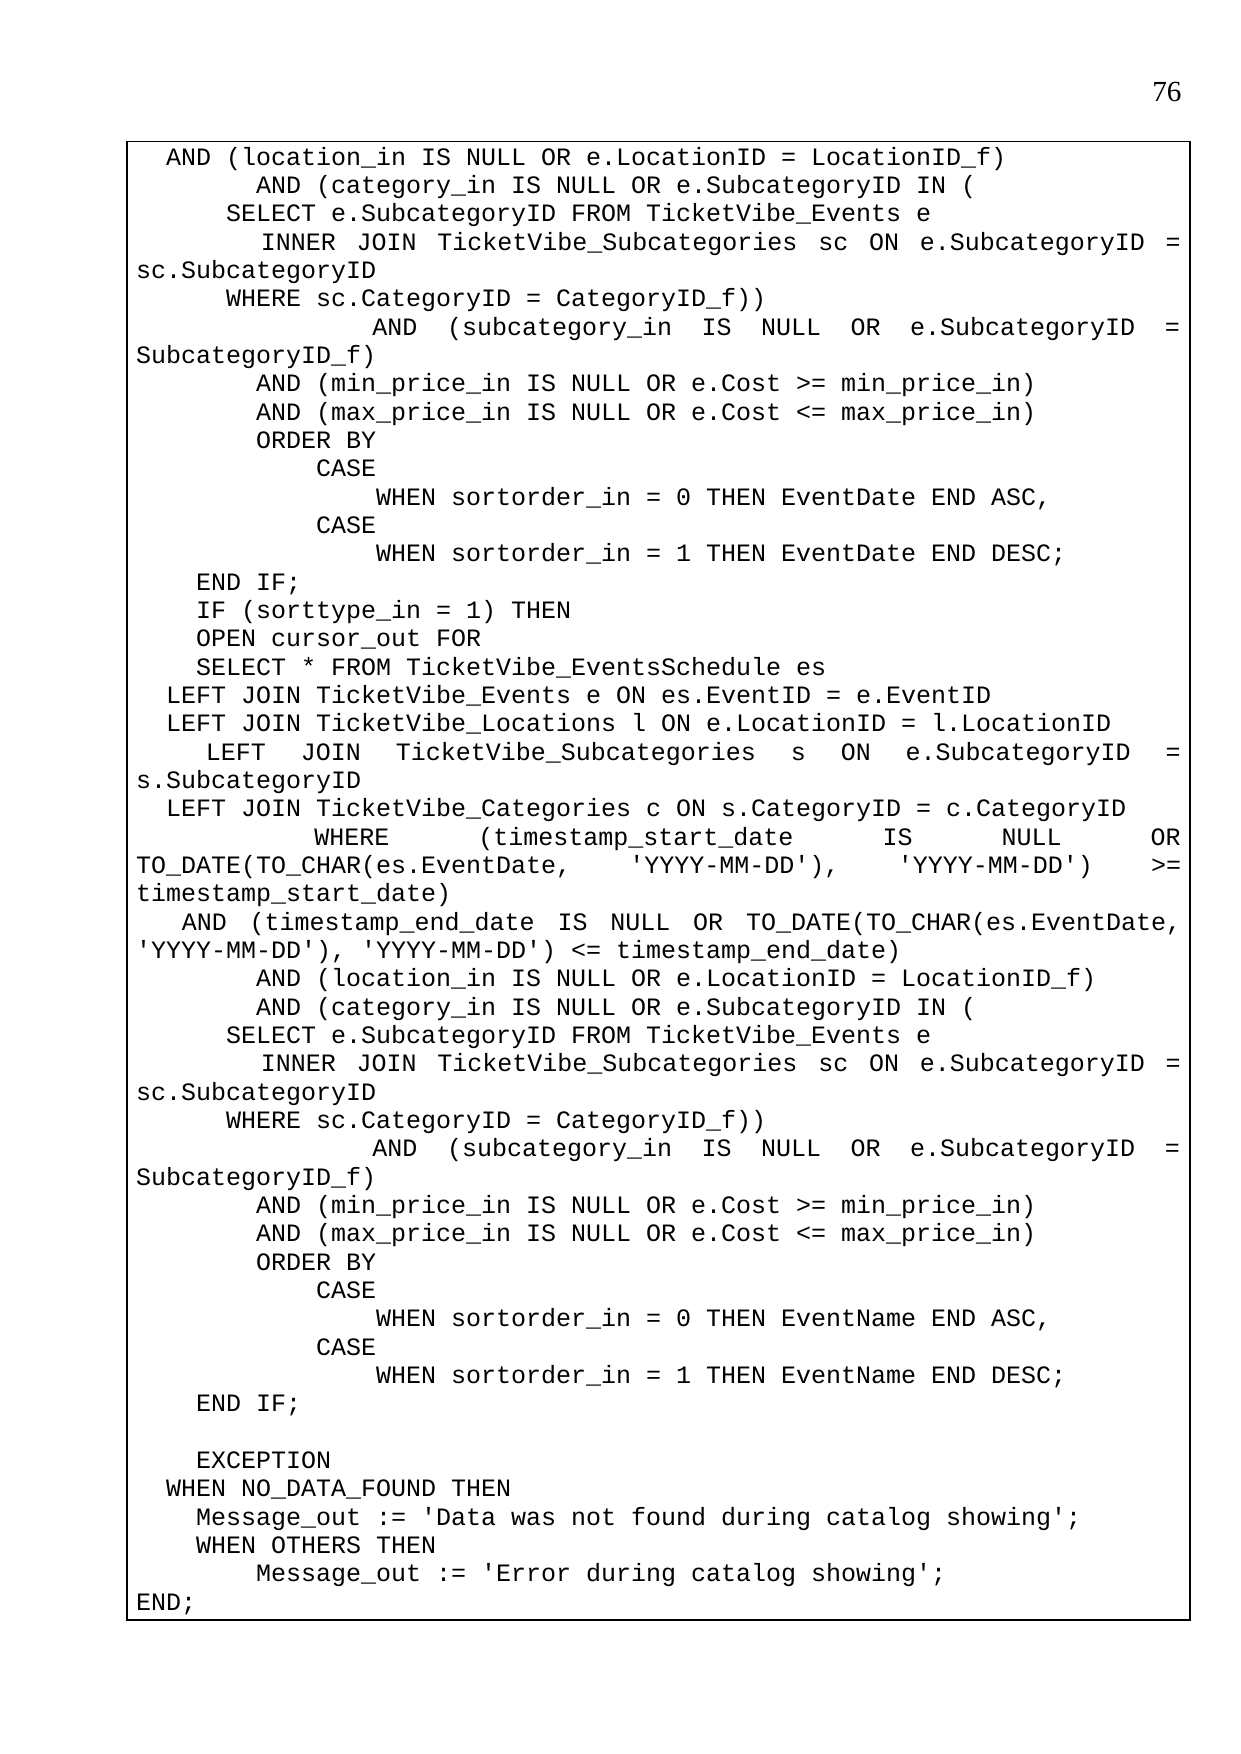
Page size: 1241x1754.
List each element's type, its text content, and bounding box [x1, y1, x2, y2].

text LEFT JOIN TicketVibe_Locations l ON e.LocationID = l.LocationID [136, 711, 1181, 739]
text END IF; [136, 569, 1181, 597]
text INNER JOIN TicketVibe_Subcategories sc ON e.SubcategoryID = sc.SubcategoryID [136, 1051, 1181, 1107]
text WHEN sortorder_in = 0 THEN EventDate END ASC, [136, 484, 1181, 512]
text AND (max_price_in IS NULL OR e.Cost <= max_price_in) [136, 1221, 1181, 1249]
text SELECT e.SubcategoryID FROM TicketVibe_Events e [136, 1022, 1181, 1051]
text ORDER BY [136, 1249, 1181, 1277]
text CASE [136, 512, 1181, 541]
text IF (sorttype_in = 1) THEN [136, 597, 1181, 626]
text AND (subcategory_in IS NULL OR e.SubcategoryID = SubcategoryID_f) [136, 314, 1181, 371]
text WHEN sortorder_in = 1 THEN EventName END DESC; [136, 1362, 1181, 1391]
text AND (category_in IS NULL OR e.SubcategoryID IN ( [136, 994, 1181, 1022]
text SELECT * FROM TicketVibe_EventsSchedule es [136, 654, 1181, 682]
text WHEN OTHERS THEN [136, 1532, 1181, 1561]
text LEFT JOIN TicketVibe_Events e ON es.EventID = e.EventID [136, 682, 1181, 711]
text WHEN sortorder_in = 0 THEN EventName END ASC, [136, 1306, 1181, 1334]
text WHEN NO_DATA_FOUND THEN [136, 1476, 1181, 1504]
text EXCEPTION [136, 1447, 1181, 1476]
text AND (category_in IS NULL OR e.SubcategoryID IN ( [136, 172, 1181, 201]
text WHEN sortorder_in = 1 THEN EventDate END DESC; [136, 541, 1181, 569]
text WHERE sc.CategoryID = CategoryID_f)) [136, 286, 1181, 314]
text ORDER BY [136, 427, 1181, 456]
text Message_out := 'Error during catalog showing'; [136, 1561, 1181, 1586]
text LEFT JOIN TicketVibe_Subcategories s ON e.SubcategoryID = s.SubcategoryID [136, 739, 1181, 796]
text AND (max_price_in IS NULL OR e.Cost <= max_price_in) [136, 399, 1181, 427]
text WHERE (timestamp_start_date IS NULL OR TO_DATE(TO_CHAR(es.EventDate, 'YYYY-MM-DD'), 'YYYY-MM-DD') >= timestamp_start_date) [136, 824, 1181, 909]
text END; [128, 1586, 1189, 1619]
text AND (min_price_in IS NULL OR e.Cost >= min_price_in) [136, 1192, 1181, 1221]
text CASE [136, 1334, 1181, 1362]
text WHERE sc.CategoryID = CategoryID_f)) [136, 1107, 1181, 1136]
text AND (min_price_in IS NULL OR e.Cost >= min_price_in) [136, 371, 1181, 399]
text AND (location_in IS NULL OR e.LocationID = LocationID_f) [128, 142, 1189, 172]
text INNER JOIN TicketVibe_Subcategories sc ON e.SubcategoryID = sc.SubcategoryID [136, 229, 1181, 286]
text OPEN cursor_out FOR [136, 626, 1181, 654]
text END IF; [136, 1391, 1181, 1419]
text LEFT JOIN TicketVibe_Categories c ON s.CategoryID = c.CategoryID [136, 796, 1181, 824]
text SELECT e.SubcategoryID FROM TicketVibe_Events e [136, 201, 1181, 229]
text AND (timestamp_end_date IS NULL OR TO_DATE(TO_CHAR(es.EventDate, 'YYYY-MM-DD'), 'YYYY-MM-DD') <= timestamp_end_date) [136, 909, 1181, 966]
text CASE [136, 456, 1181, 484]
text Message_out := 'Data was not found during catalog showing'; [136, 1504, 1181, 1532]
text AND (location_in IS NULL OR e.LocationID = LocationID_f) [136, 966, 1181, 994]
text AND (subcategory_in IS NULL OR e.SubcategoryID = SubcategoryID_f) [136, 1136, 1181, 1192]
text CASE [136, 1277, 1181, 1306]
